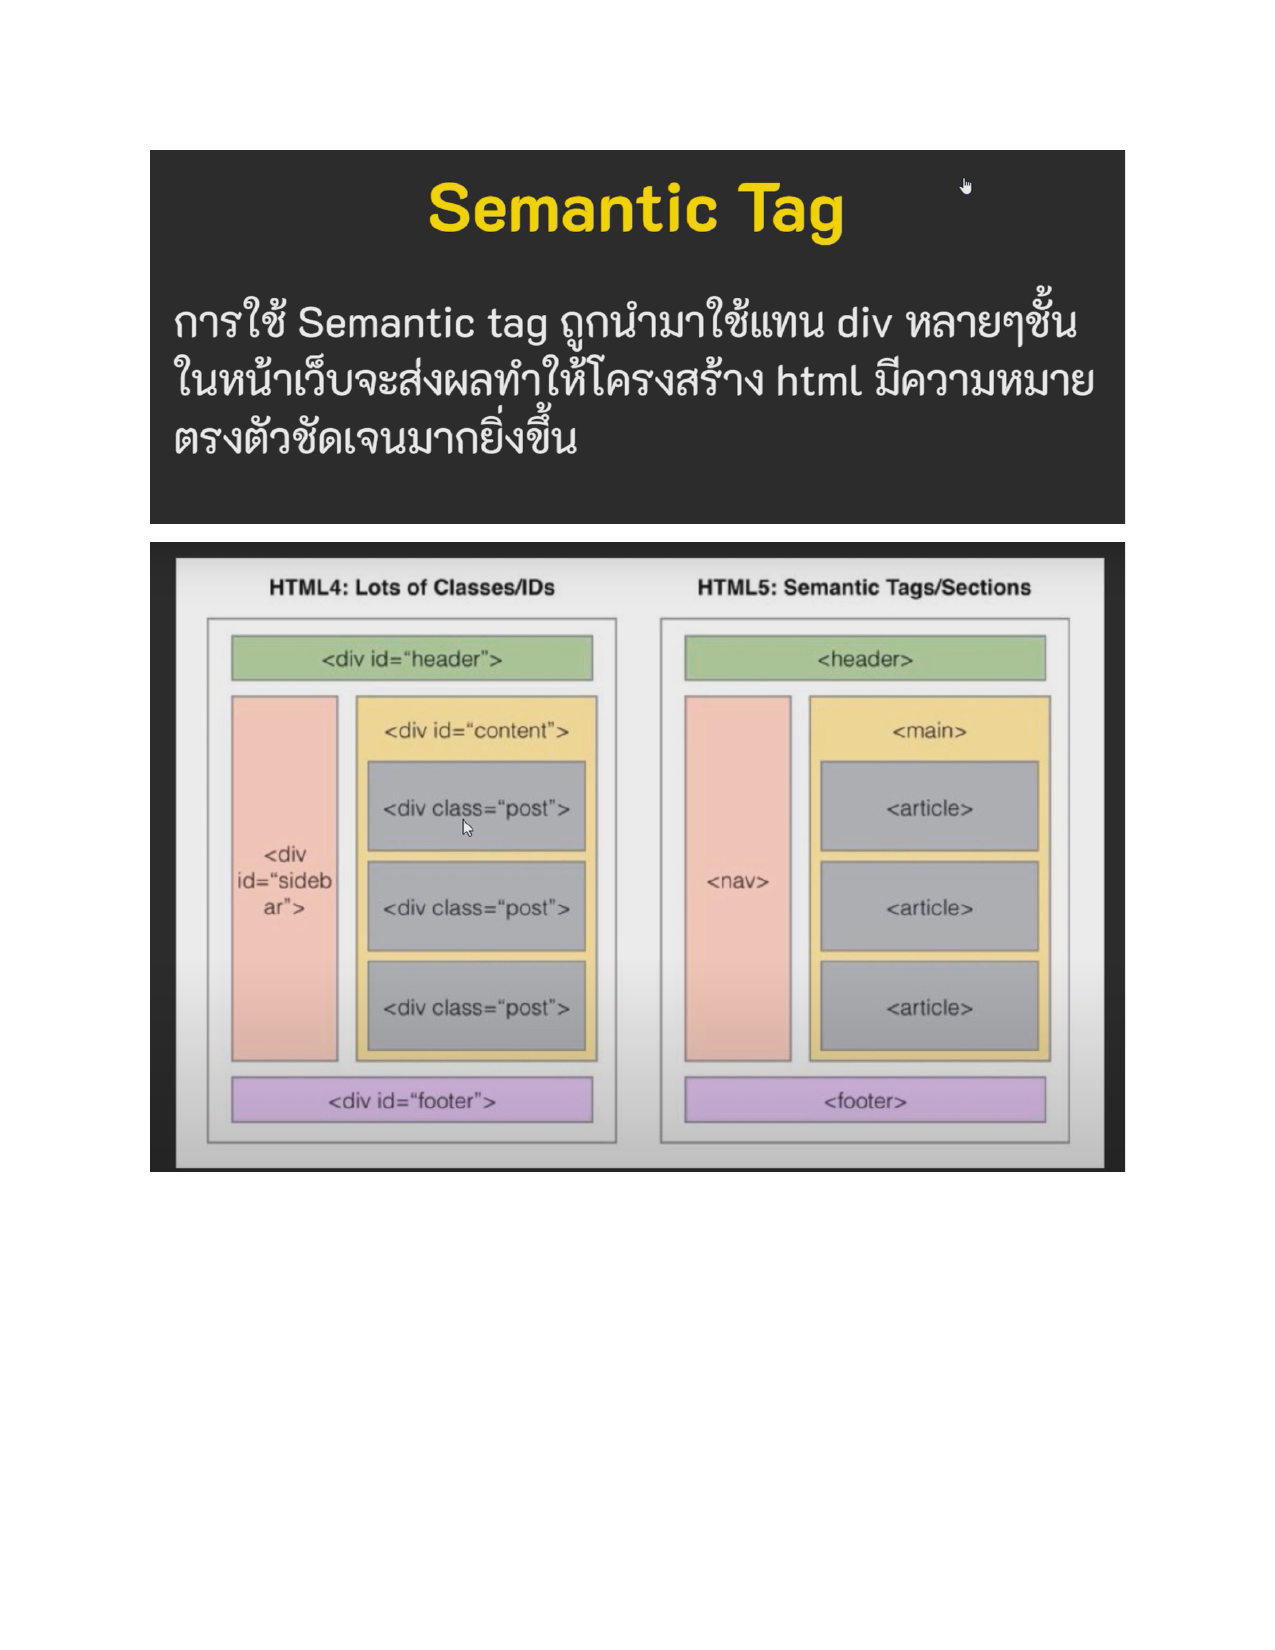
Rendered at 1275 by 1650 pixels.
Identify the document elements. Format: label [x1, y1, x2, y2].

picture [150, 150, 1125, 524]
picture [150, 542, 1125, 1172]
